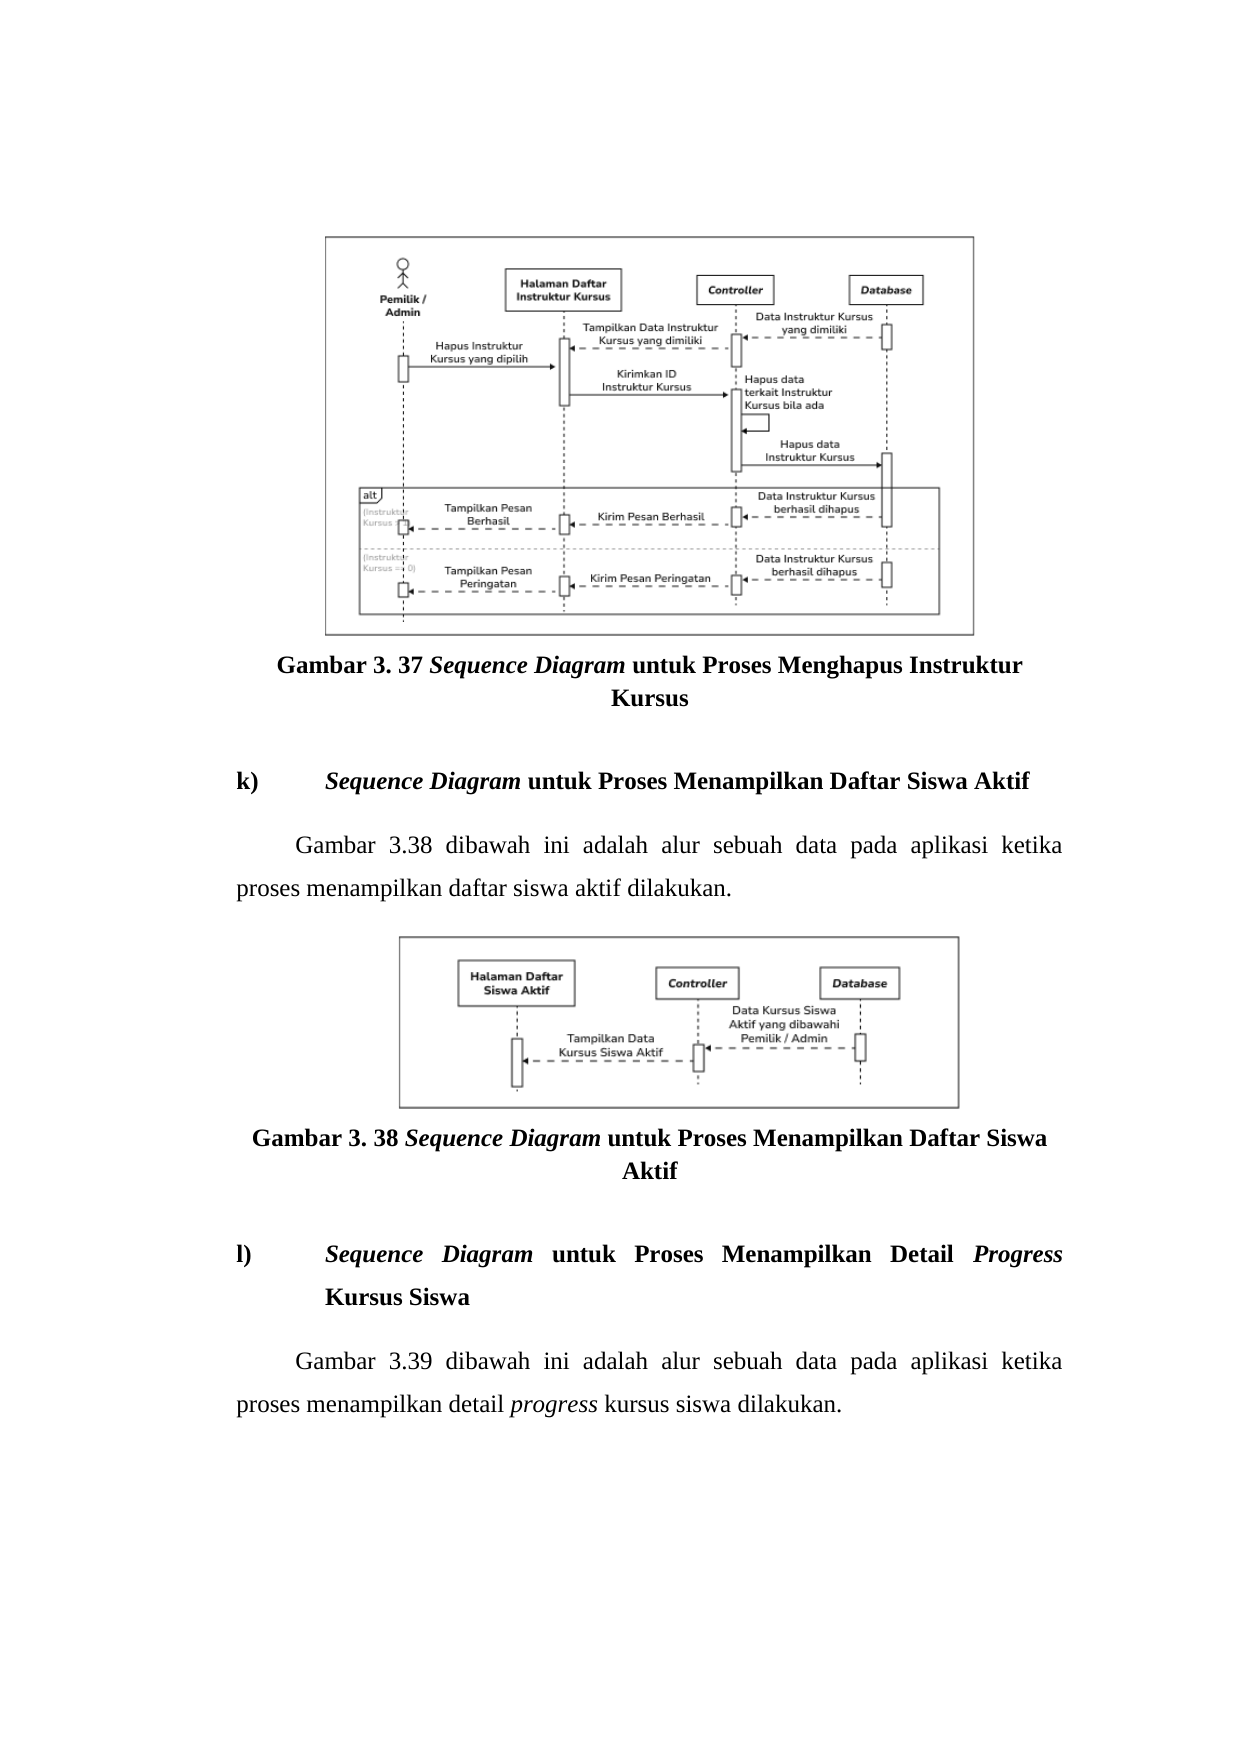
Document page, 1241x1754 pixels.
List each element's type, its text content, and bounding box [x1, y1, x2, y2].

text Gambar 3.39 dibawah ini adalah alur sebuah data pada aplikasi ketika proses menampilkan detail progress kursus siswa dilakukan. [236, 1346, 1063, 1418]
picture [398, 936, 960, 1109]
subtitle Sequence Diagram untuk Proses Menampilkan Detail Progress Kursus Siswa [236, 1239, 1063, 1311]
text Gambar 3. Sequence Diagram untuk Proses Menghapus Instruktur Kursus [236, 650, 1063, 712]
picture [325, 236, 975, 636]
text Gambar 3.38 dibawah ini adalah alur sebuah data pada aplikasi ketika proses menampilkan daftar siswa aktif dilakukan. [236, 830, 1063, 902]
text Gambar 3. Sequence Diagram untuk Proses Menampilkan Daftar Siswa Aktif [236, 1123, 1063, 1185]
subtitle Sequence Diagram untuk Proses Menampilkan Daftar Siswa Aktif [236, 766, 1063, 794]
